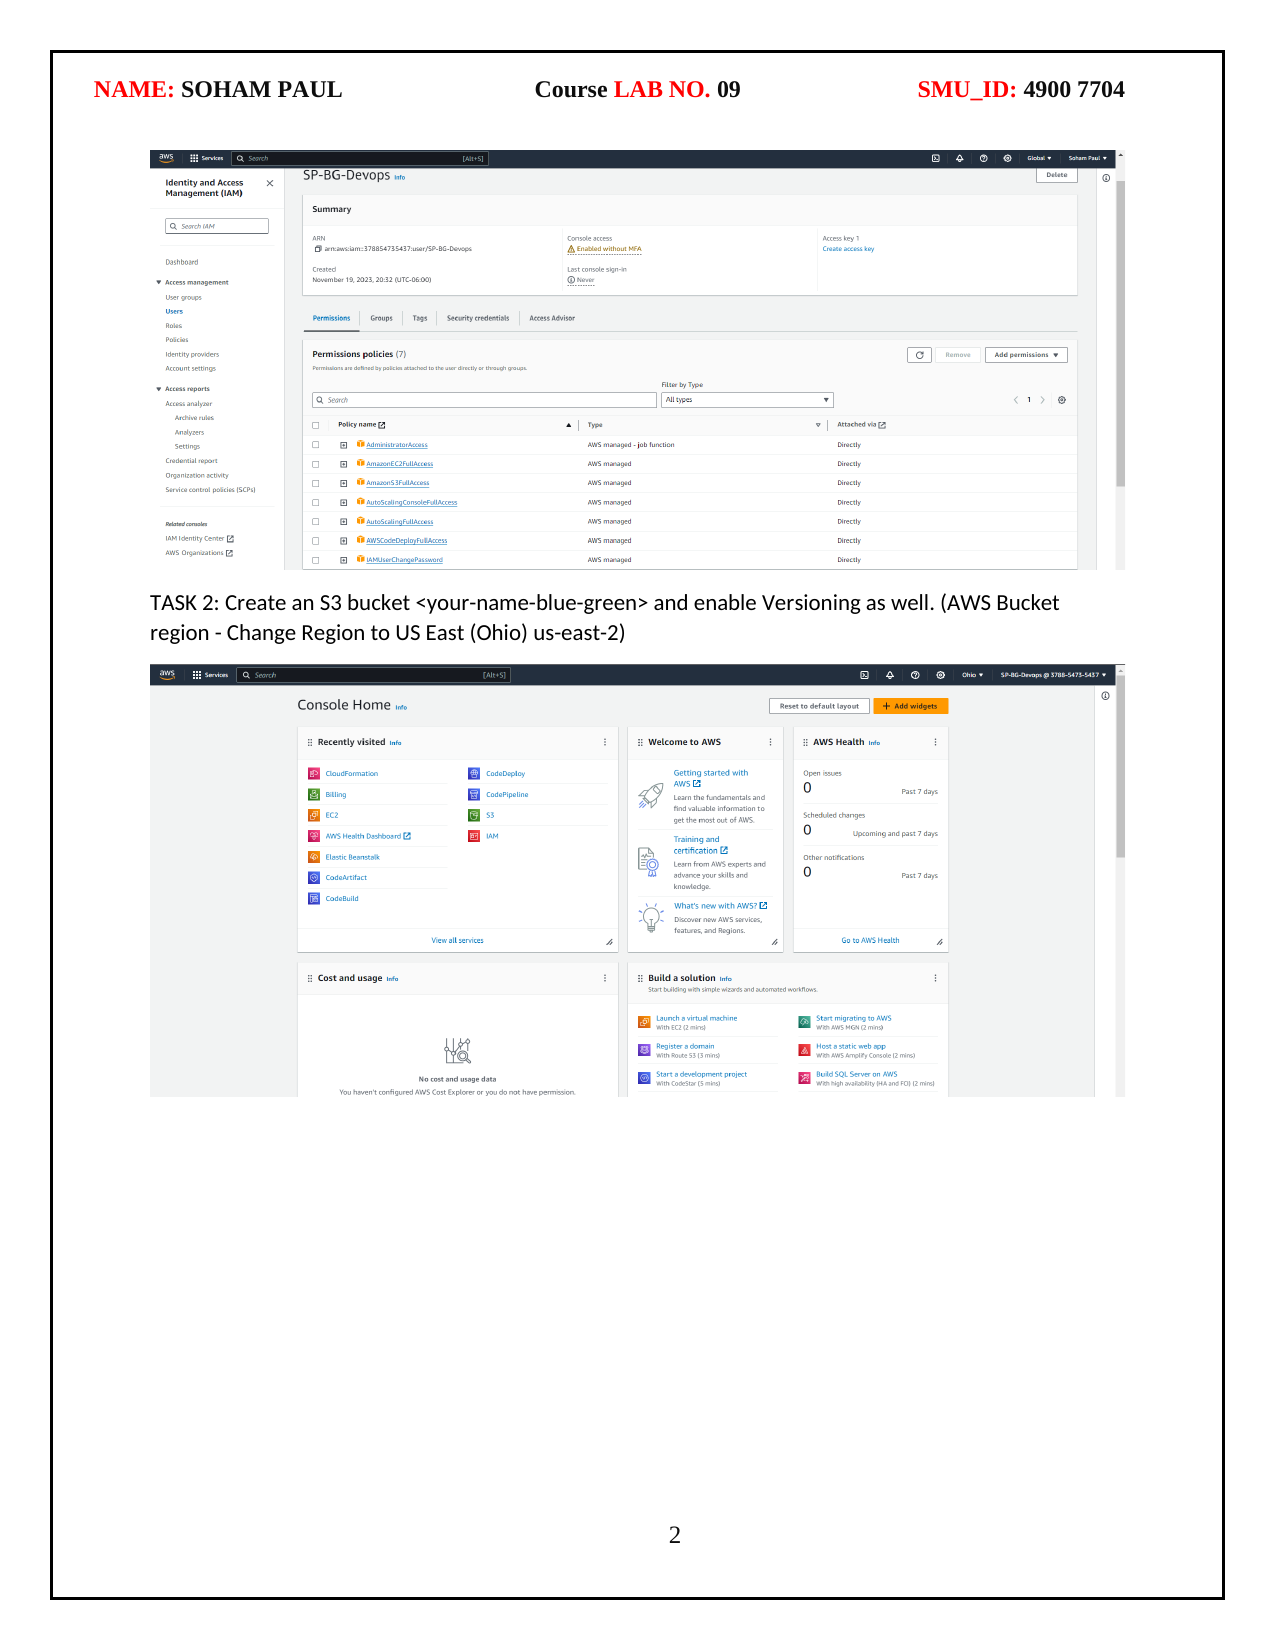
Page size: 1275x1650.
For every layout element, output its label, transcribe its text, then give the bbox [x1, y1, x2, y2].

text TASK 2: Create an S3 bucket <your-name-blue-green> and enable Versioning as well. (AWS Bucket region - Change Region to US East (Ohio) us-east-2) [150, 588, 1125, 646]
picture [150, 664, 1125, 1097]
picture [150, 150, 1125, 570]
